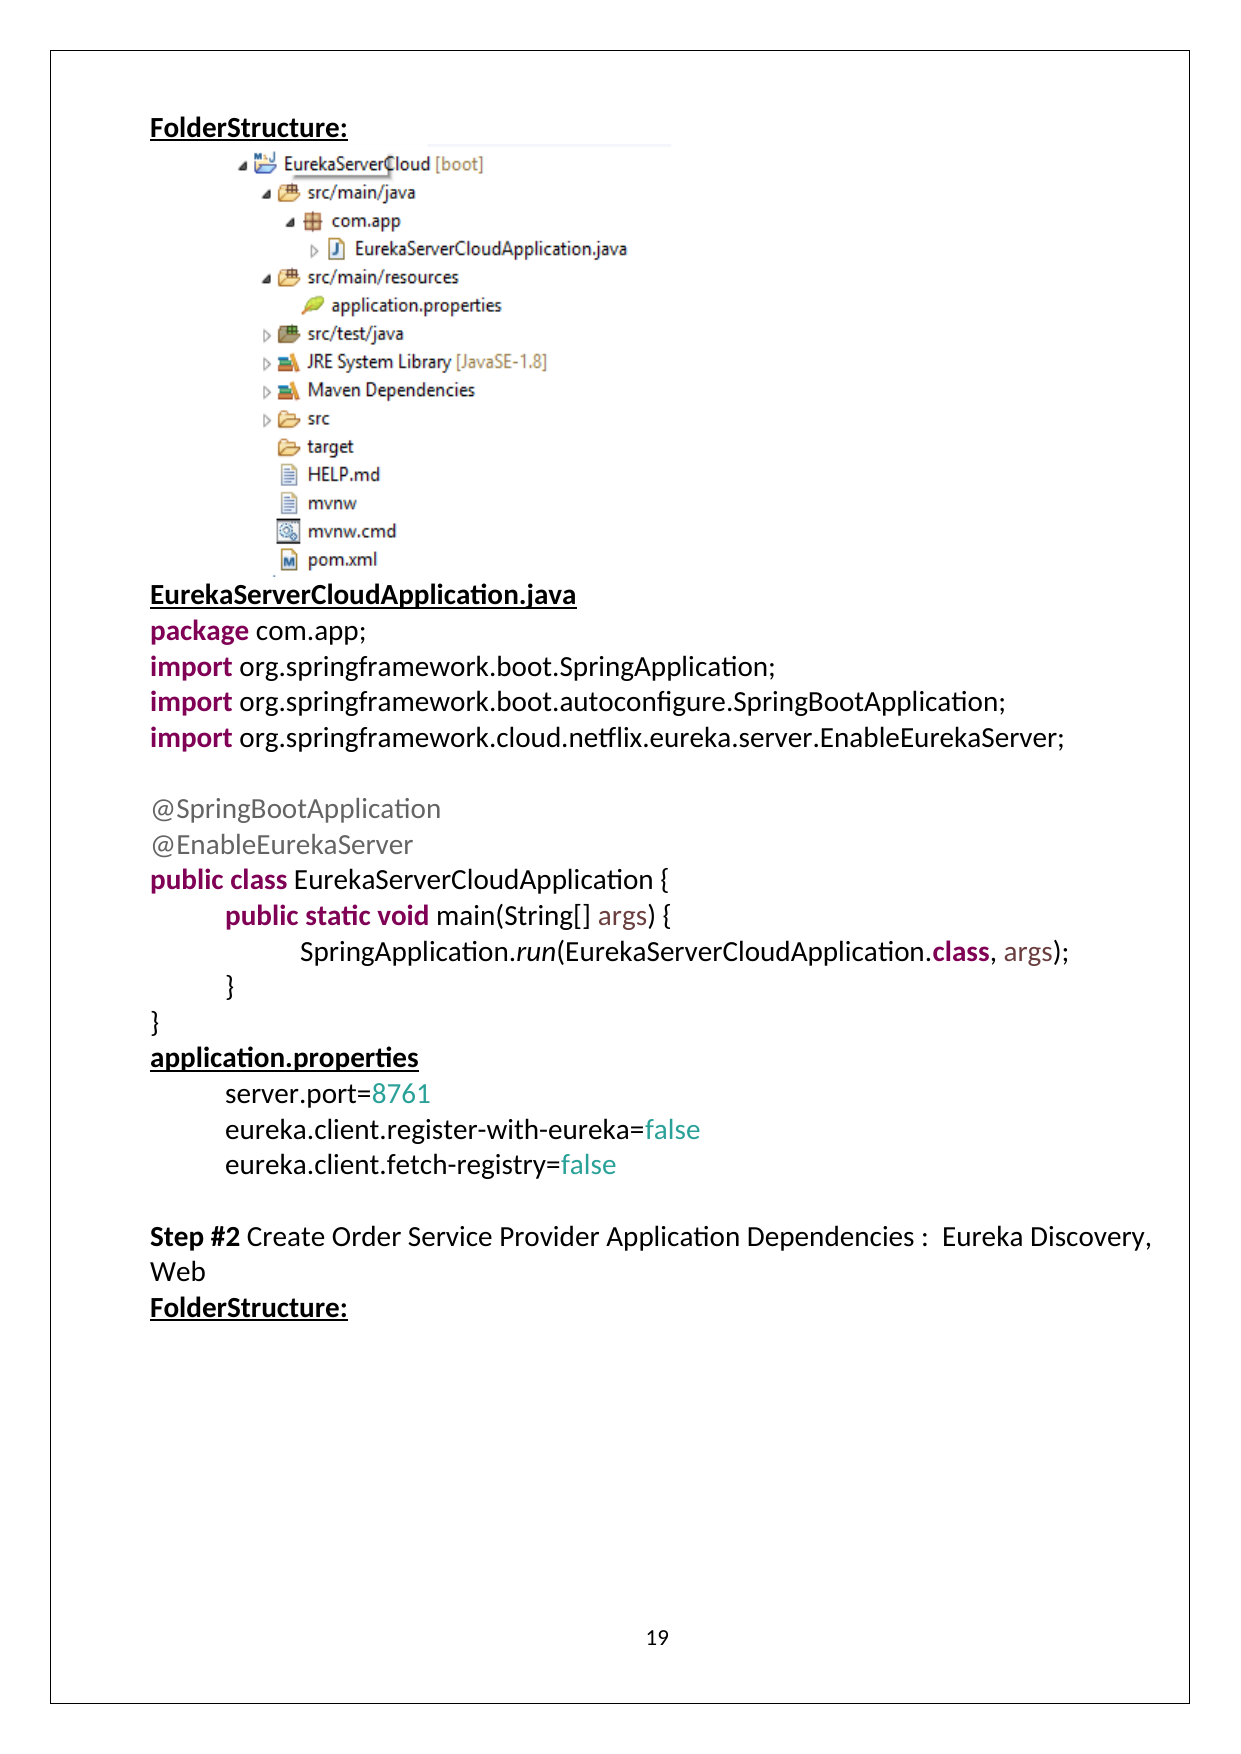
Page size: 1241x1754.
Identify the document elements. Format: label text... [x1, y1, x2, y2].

text public static void main(String[] args) { [150, 897, 1164, 933]
text package com.app; [150, 612, 1164, 648]
text SpringApplication.run(EurekaServerCloudApplication.class, args); [150, 933, 1164, 968]
text public class EurekaServerCloudApplication { [150, 861, 1164, 897]
text import org.springframework.boot.autoconfigure.SpringBootApplication; [150, 683, 1164, 719]
text server.port=8761 [225, 1075, 1164, 1111]
text EurekaServerCloudApplication.java [150, 576, 1164, 612]
text Step #2 Create Order Service Provider Application Dependencies : Eureka Discovery, Web [150, 1218, 1164, 1289]
text } [150, 1004, 1164, 1039]
text @SpringBootApplication [150, 790, 1164, 826]
text FolderStructure: [150, 1289, 1164, 1324]
text @EnableEurekaServer [150, 826, 1164, 861]
text } [150, 968, 1164, 1004]
text eureka.client.register-with-eureka=false [225, 1111, 1164, 1146]
text eureka.client.fetch-registry=false [225, 1146, 1164, 1182]
text import org.springframework.cloud.netflix.eureka.server.EnableEurekaServer; [150, 719, 1164, 754]
text FolderStructure: [150, 109, 1164, 145]
picture [225, 144, 672, 577]
text import org.springframework.boot.SpringApplication; [150, 648, 1164, 683]
text application.properties [150, 1039, 1164, 1075]
